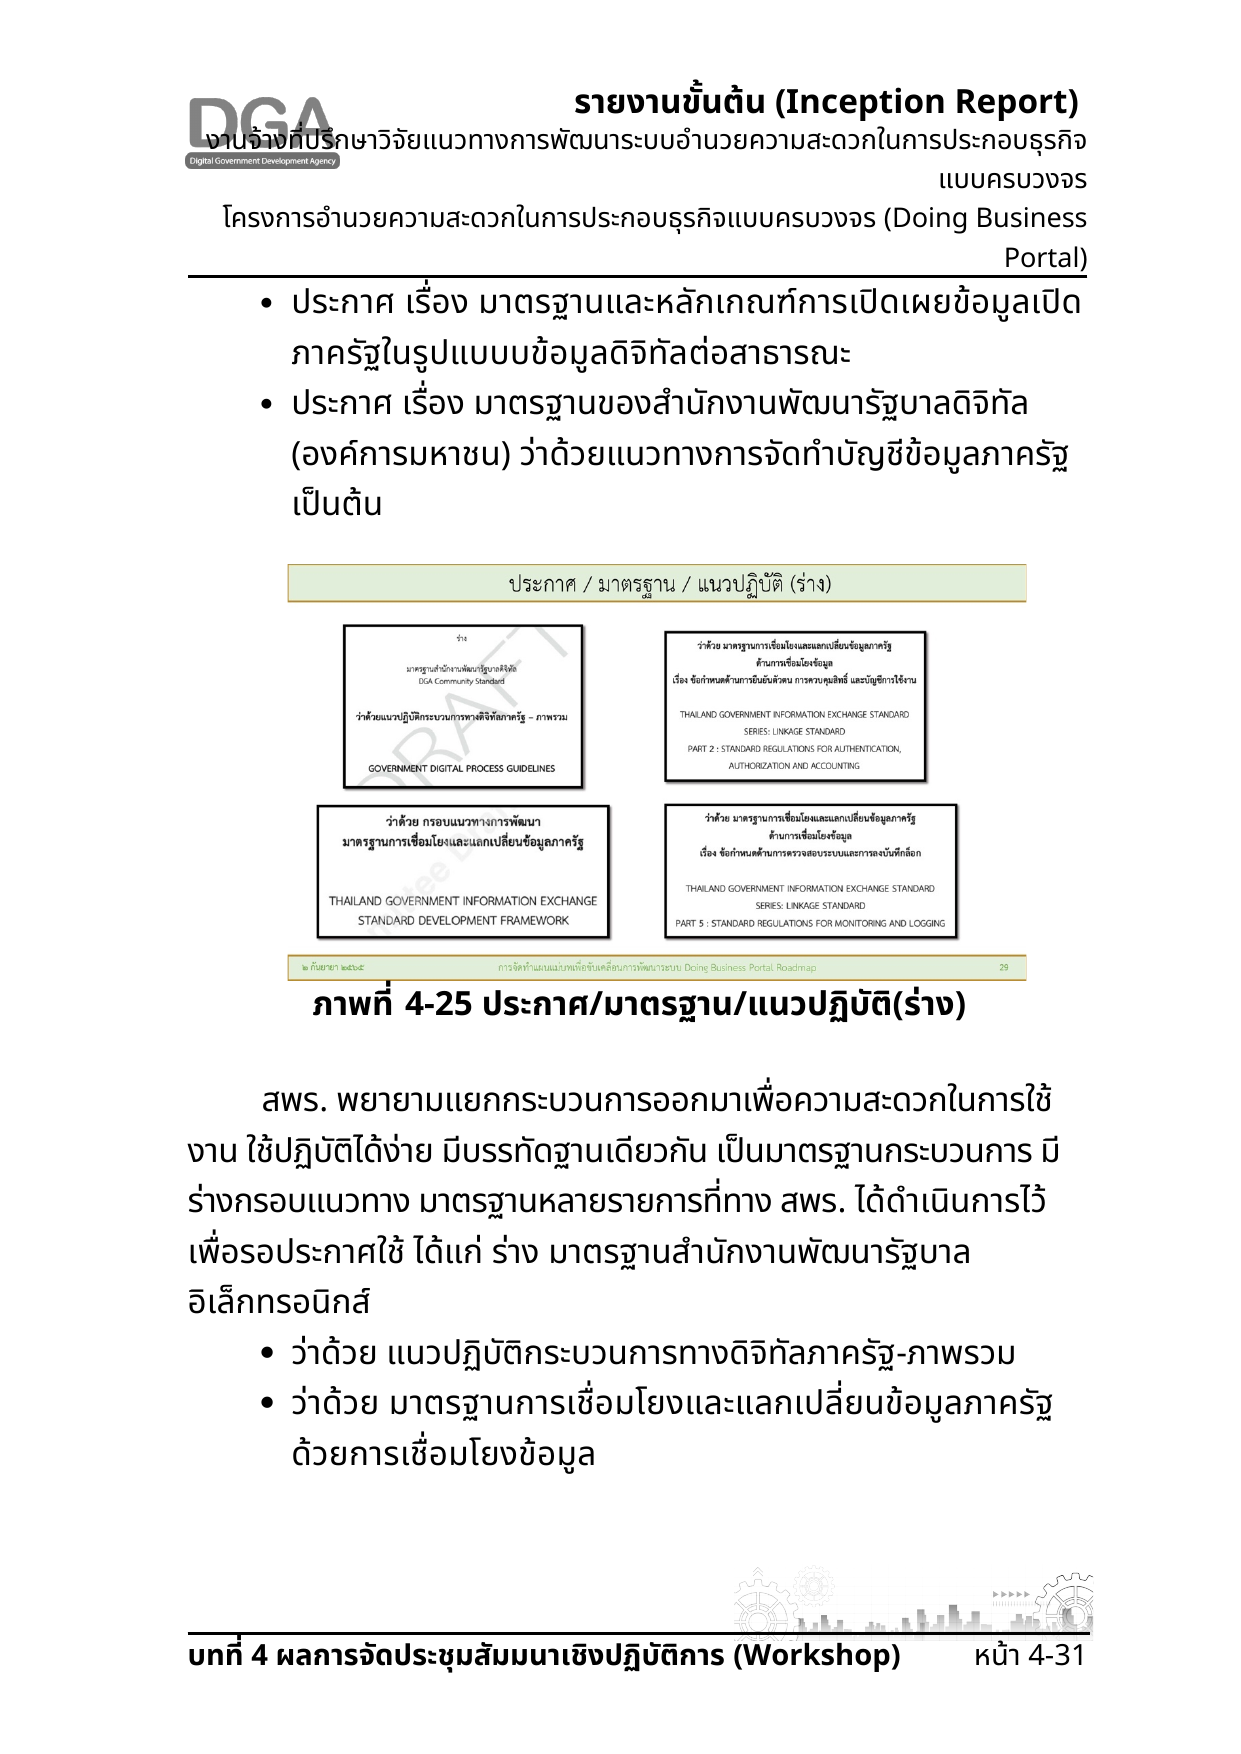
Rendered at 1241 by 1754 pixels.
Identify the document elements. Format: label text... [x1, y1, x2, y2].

text สพร. พยายามแยกกระบวนการออกมาเพื่อความสะดวกในการใช้งาน ใช้ปฏิบัติได้ง่าย มีบรรทัดฐานเดียวกัน เป็นมาตรฐานกระบวนการ มีร่างกรอบแนวทาง มาตรฐานหลายรายการที่ทาง สพร. ได้ดำเนินการไว้ เพื่อรอประกาศใช้ ได้แก่ ร่าง มาตรฐานสำนักงานพัฒนารัฐบาลอิเล็กทรอนิกส์ [187, 1076, 1090, 1329]
text ภาพที่ 4-25 ประกาศ/มาตรฐาน/แนวปฏิบัติ(ร่าง) [187, 980, 1090, 1031]
list ประกาศ เรื่อง มาตรฐานของสำนักงานพัฒนารัฐบาลดิจิทัล (องค์การมหาชน) ว่าด้วยแนวทางการจัดทำบัญชีข้อมูลภาครัฐ เป็นต้น [261, 379, 1090, 531]
picture [185, 97, 340, 169]
picture [734, 1563, 1094, 1641]
list ประกาศ เรื่อง มาตรฐานและหลักเกณฑ์การเปิดเผยข้อมูลเปิดภาครัฐในรูปแบบบข้อมูลดิจิทัลต่อสาธารณะ [261, 278, 1090, 379]
list ว่าด้วย แนวปฏิบัติกระบวนการทางดิจิทัลภาครัฐ-ภาพรวม [261, 1329, 1090, 1379]
list ว่าด้วย มาตรฐานการเชื่อมโยงและแลกเปลี่ยนข้อมูลภาครัฐด้วยการเชื่อมโยงข้อมูล เรื่อง ข้อกำหนดด้านการยืนยันตัวตน การควบคุมสิทธิ์และบัญชีการใช้งาน [261, 1379, 1090, 1480]
picture [287, 564, 1027, 981]
